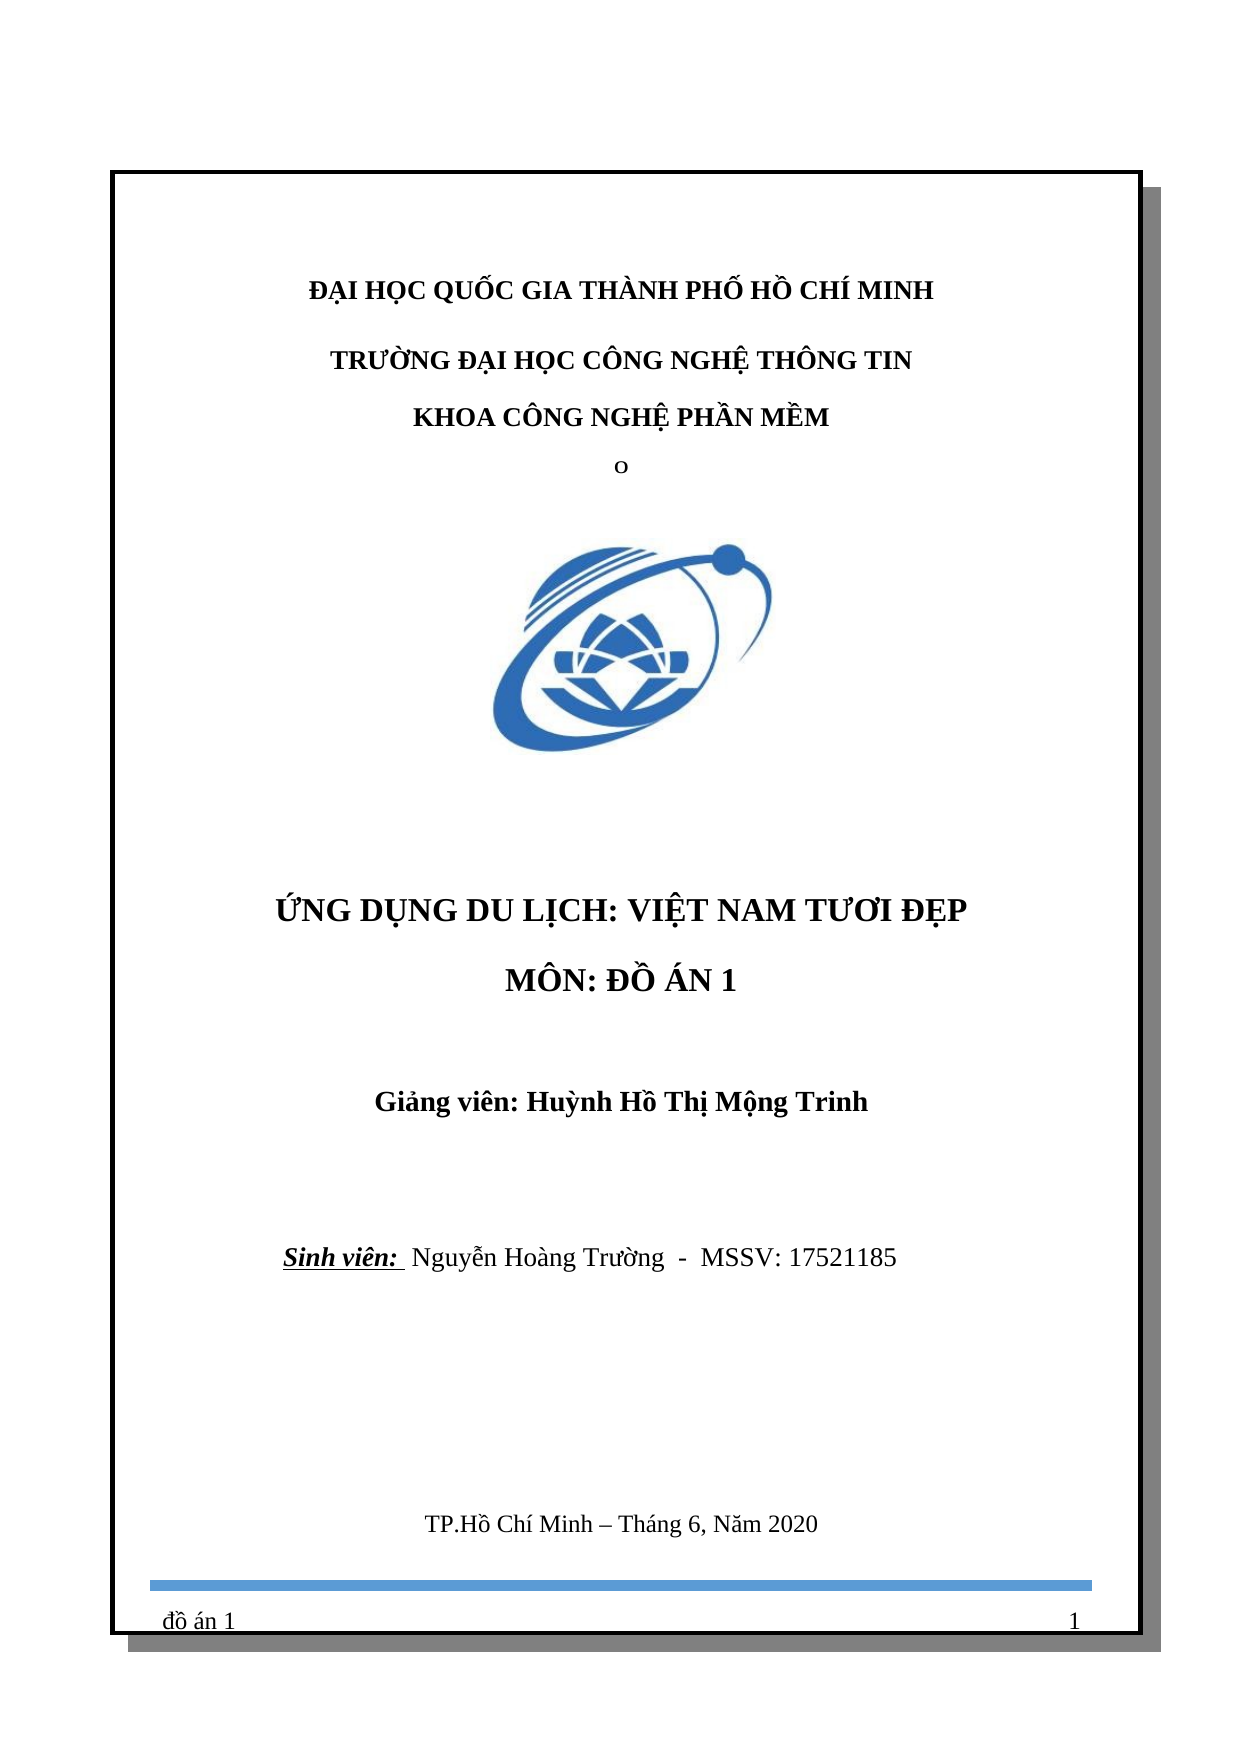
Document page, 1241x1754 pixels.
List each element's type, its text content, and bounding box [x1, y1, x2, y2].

text o [150, 451, 1092, 480]
text Sinh viên: Nguyễn Hoàng Trường - MSSV: 17521185 [283, 1241, 1092, 1273]
picture [490, 538, 776, 755]
text ĐẠI HỌC QUỐC GIA THÀNH PHỐ HỒ CHÍ MINH [150, 274, 1092, 305]
text TP.Hồ Chí Minh – Tháng 6, Năm 2020 [150, 1509, 1092, 1538]
text MÔN: ĐỒ ÁN 1 [150, 961, 1092, 999]
text KHOA CÔNG NGHỆ PHẦN MỀM [150, 401, 1092, 432]
text ỨNG DỤNG DU LỊCH: VIỆT NAM TƯƠI ĐẸP [150, 891, 1092, 929]
text TRƯỜNG ĐẠI HỌC CÔNG NGHỆ THÔNG TIN [150, 344, 1092, 375]
text Giảng viên: Huỳnh Hồ Thị Mộng Trinh [150, 1084, 1092, 1117]
